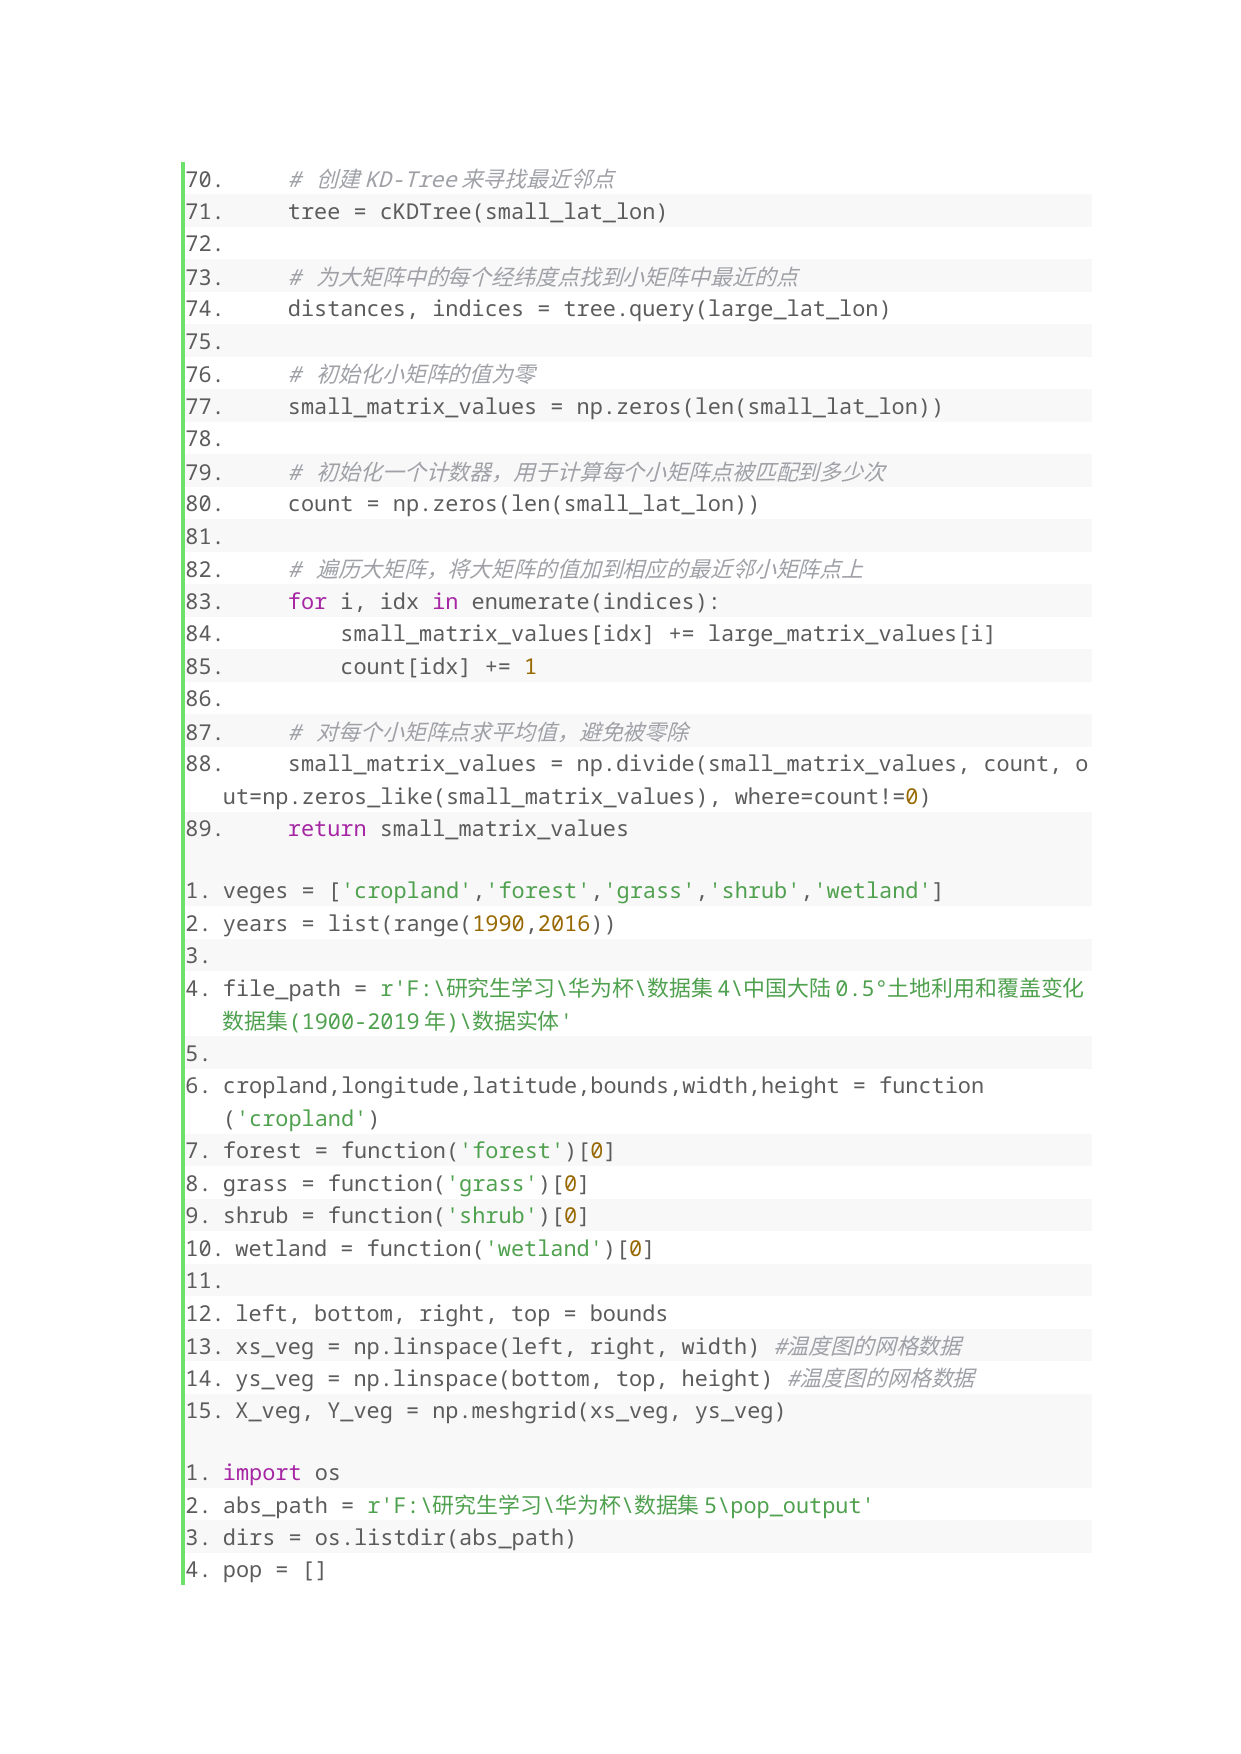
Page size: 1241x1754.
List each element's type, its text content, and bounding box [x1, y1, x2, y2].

list import os [185, 1455, 1092, 1488]
list veges = ['cropland','forest','grass','shrub','wetland'] [185, 874, 1092, 906]
list X_veg, Y_veg = np.meshgrid(xs_veg, ys_veg) [185, 1394, 1092, 1426]
list cropland,longitude,latitude,bounds,width,height = function('cropland') [185, 1069, 1092, 1134]
list # 初始化一个计数器，用于计算每个小矩阵点被匹配到多少次 [185, 454, 1092, 487]
list distances, indices = tree.query(large_lat_lon) [185, 292, 1092, 324]
list small_matrix_values[idx] += large_matrix_values[i] [185, 617, 1092, 649]
list for i, idx in enumerate(indices): [185, 584, 1092, 617]
list count = np.zeros(len(small_lat_lon)) [185, 487, 1092, 519]
list left, bottom, right, top = bounds [185, 1296, 1092, 1329]
list grass = function('grass')[0] [185, 1166, 1092, 1199]
list shrub = function('shrub')[0] [185, 1199, 1092, 1231]
list xs_veg = np.linspace(left, right, width) #温度图的网格数据 [185, 1329, 1092, 1361]
list # 初始化小矩阵的值为零 [185, 357, 1092, 389]
list count[idx] += 1 [185, 649, 1092, 682]
list small_matrix_values = np.zeros(len(small_lat_lon)) [185, 389, 1092, 422]
list ys_veg = np.linspace(bottom, top, height) #温度图的网格数据 [185, 1361, 1092, 1394]
list forest = function('forest')[0] [185, 1134, 1092, 1166]
list tree = cKDTree(small_lat_lon) [185, 194, 1092, 227]
list pop = [] [185, 1553, 1092, 1585]
list # 为大矩阵中的每个经纬度点找到小矩阵中最近的点 [185, 259, 1092, 292]
list small_matrix_values = np.divide(small_matrix_values, count, out=np.zeros_like(small_matrix_values), where=count!=0) [185, 747, 1092, 812]
list wetland = function('wetland')[0] [185, 1231, 1092, 1264]
list # 创建KD-Tree来寻找最近邻点 [185, 162, 1092, 194]
list dirs = os.listdir(abs_path) [185, 1520, 1092, 1553]
list file_path = r'F:\研究生学习\华为杯\数据集4\中国大陆0.5°土地利用和覆盖变化数据集(1900-2019年)\数据实体' [185, 971, 1092, 1036]
list abs_path = r'F:\研究生学习\华为杯\数据集5\pop_output' [185, 1488, 1092, 1520]
list # 遍历大矩阵，将大矩阵的值加到相应的最近邻小矩阵点上 [185, 552, 1092, 584]
list return small_matrix_values [185, 812, 1092, 844]
list # 对每个小矩阵点求平均值，避免被零除 [185, 714, 1092, 747]
list years = list(range(1990,2016)) [185, 906, 1092, 939]
